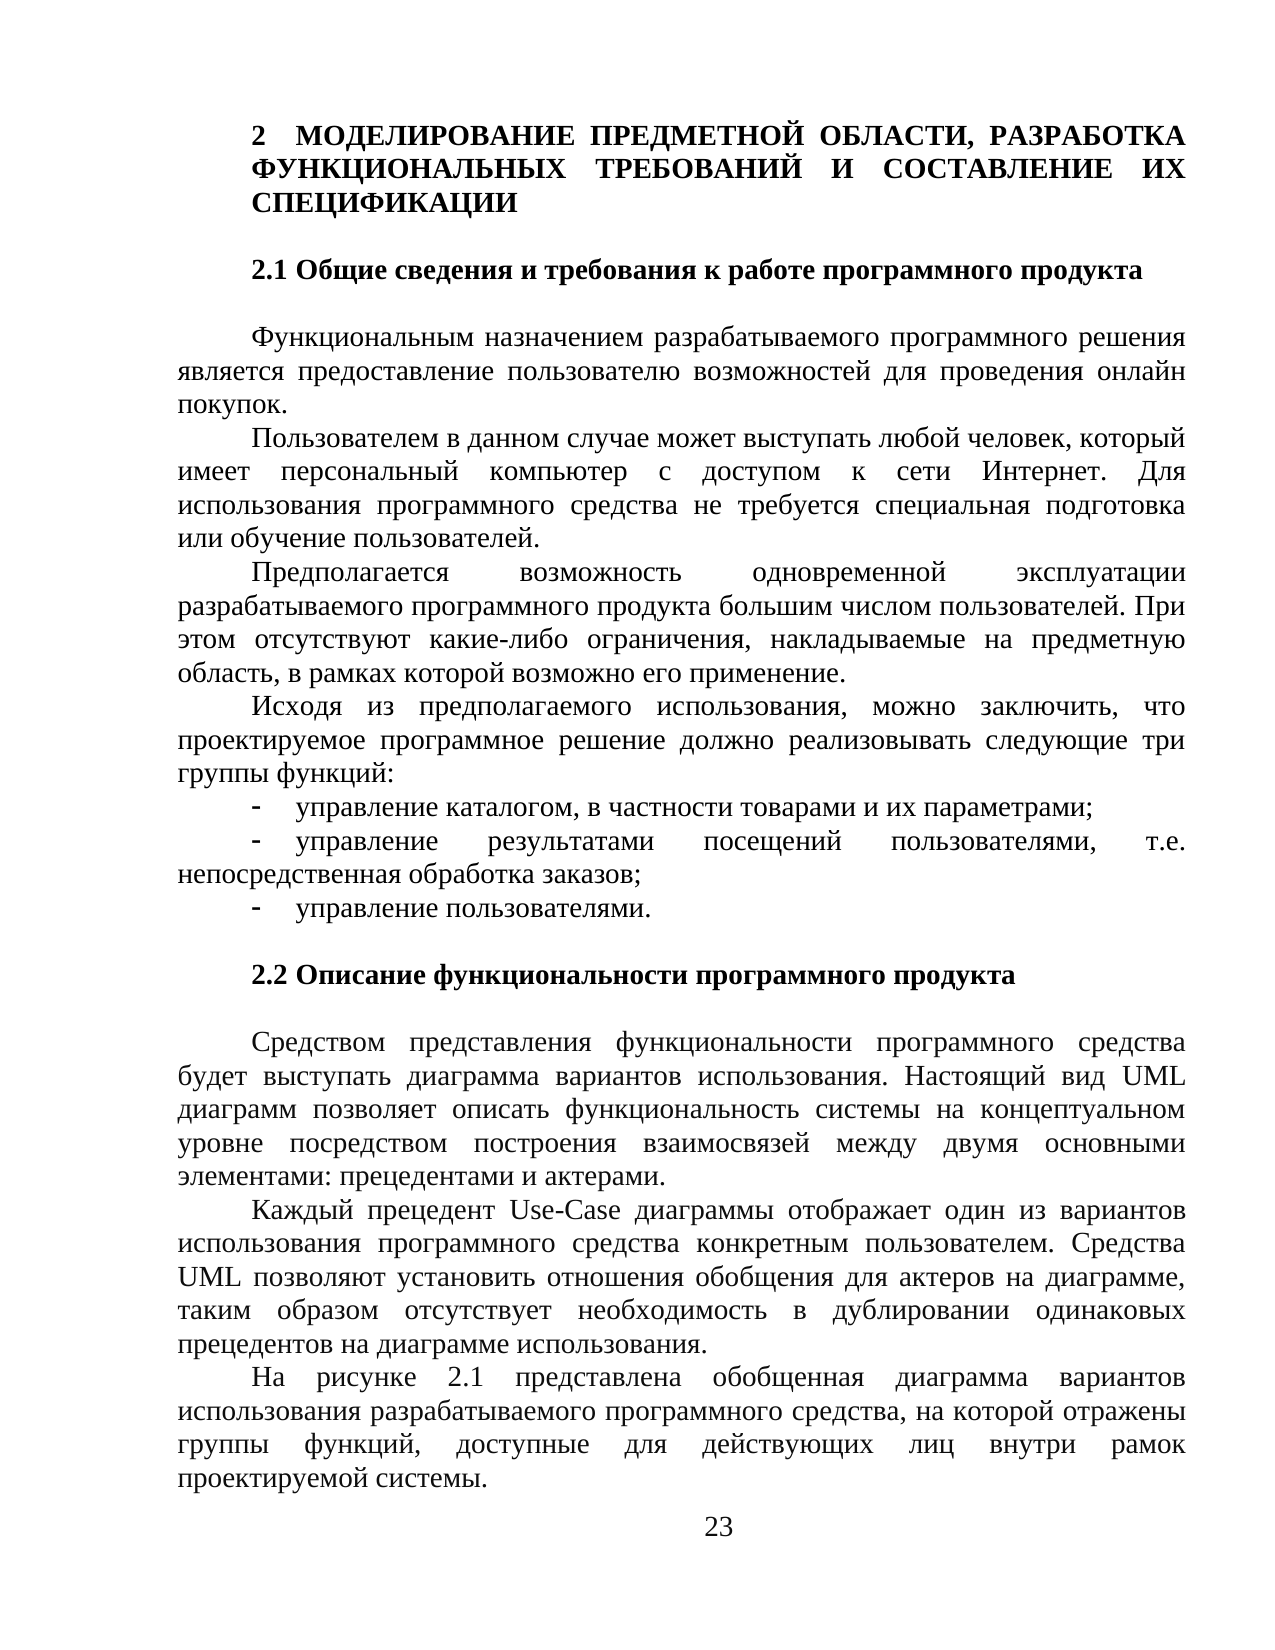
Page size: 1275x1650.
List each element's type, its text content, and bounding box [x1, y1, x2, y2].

text Функциональным назначением разрабатываемого программного решения является предоставление пользователю возможностей для проведения онлайн покупок. [177, 319, 1186, 420]
subtitle Моделирование предметной области, разработка функциональных требований и составление их спецификации [251, 118, 1186, 219]
subtitle Описание функциональности программного продукта [251, 957, 1186, 991]
subtitle Общие сведения и требования к работе программного продукта [251, 252, 1186, 286]
text Пользователем в данном случае может выступать любой человек, который имеет персональный компьютер с доступом к сети Интернет. Для использования программного средства не требуется специальная подготовка или обучение пользователей. [177, 420, 1186, 554]
list управление результатами посещений пользователями, т.е. непосредственная обработка заказов; [177, 823, 1186, 890]
text Средством представления функциональности программного средства будет выступать диаграмма вариантов использования. Настоящий вид UML диаграмм позволяет описать функциональность системы на концептуальном уровне посредством построения взаимосвязей между двумя основными элементами: прецедентами и актерами. [177, 1024, 1186, 1192]
text Предполагается возможность одновременной эксплуатации разрабатываемого программного продукта большим числом пользователей. При этом отсутствуют какие-либо ограничения, накладываемые на предметную область, в рамках которой возможно его применение. [177, 554, 1186, 688]
text Исходя из предполагаемого использования, можно заключить, что проектируемое программное решение должно реализовывать следующие три группы функций: [177, 688, 1186, 789]
text На рисунке 2.1 представлена обобщенная диаграмма вариантов использования разрабатываемого программного средства, на которой отражены группы функций, доступные для действующих лиц внутри рамок проектируемой системы. [177, 1359, 1186, 1494]
text Каждый прецедент Use-Case диаграммы отображает один из вариантов использования программного средства конкретным пользователем. Средства UML позволяют установить отношения обобщения для актеров на диаграмме, таким образом отсутствует необходимость в дублировании одинаковых прецедентов на диаграмме использования. [177, 1192, 1186, 1359]
list управление пользователями. [177, 890, 1186, 923]
list управление каталогом, в частности товарами и их параметрами; [177, 789, 1186, 823]
